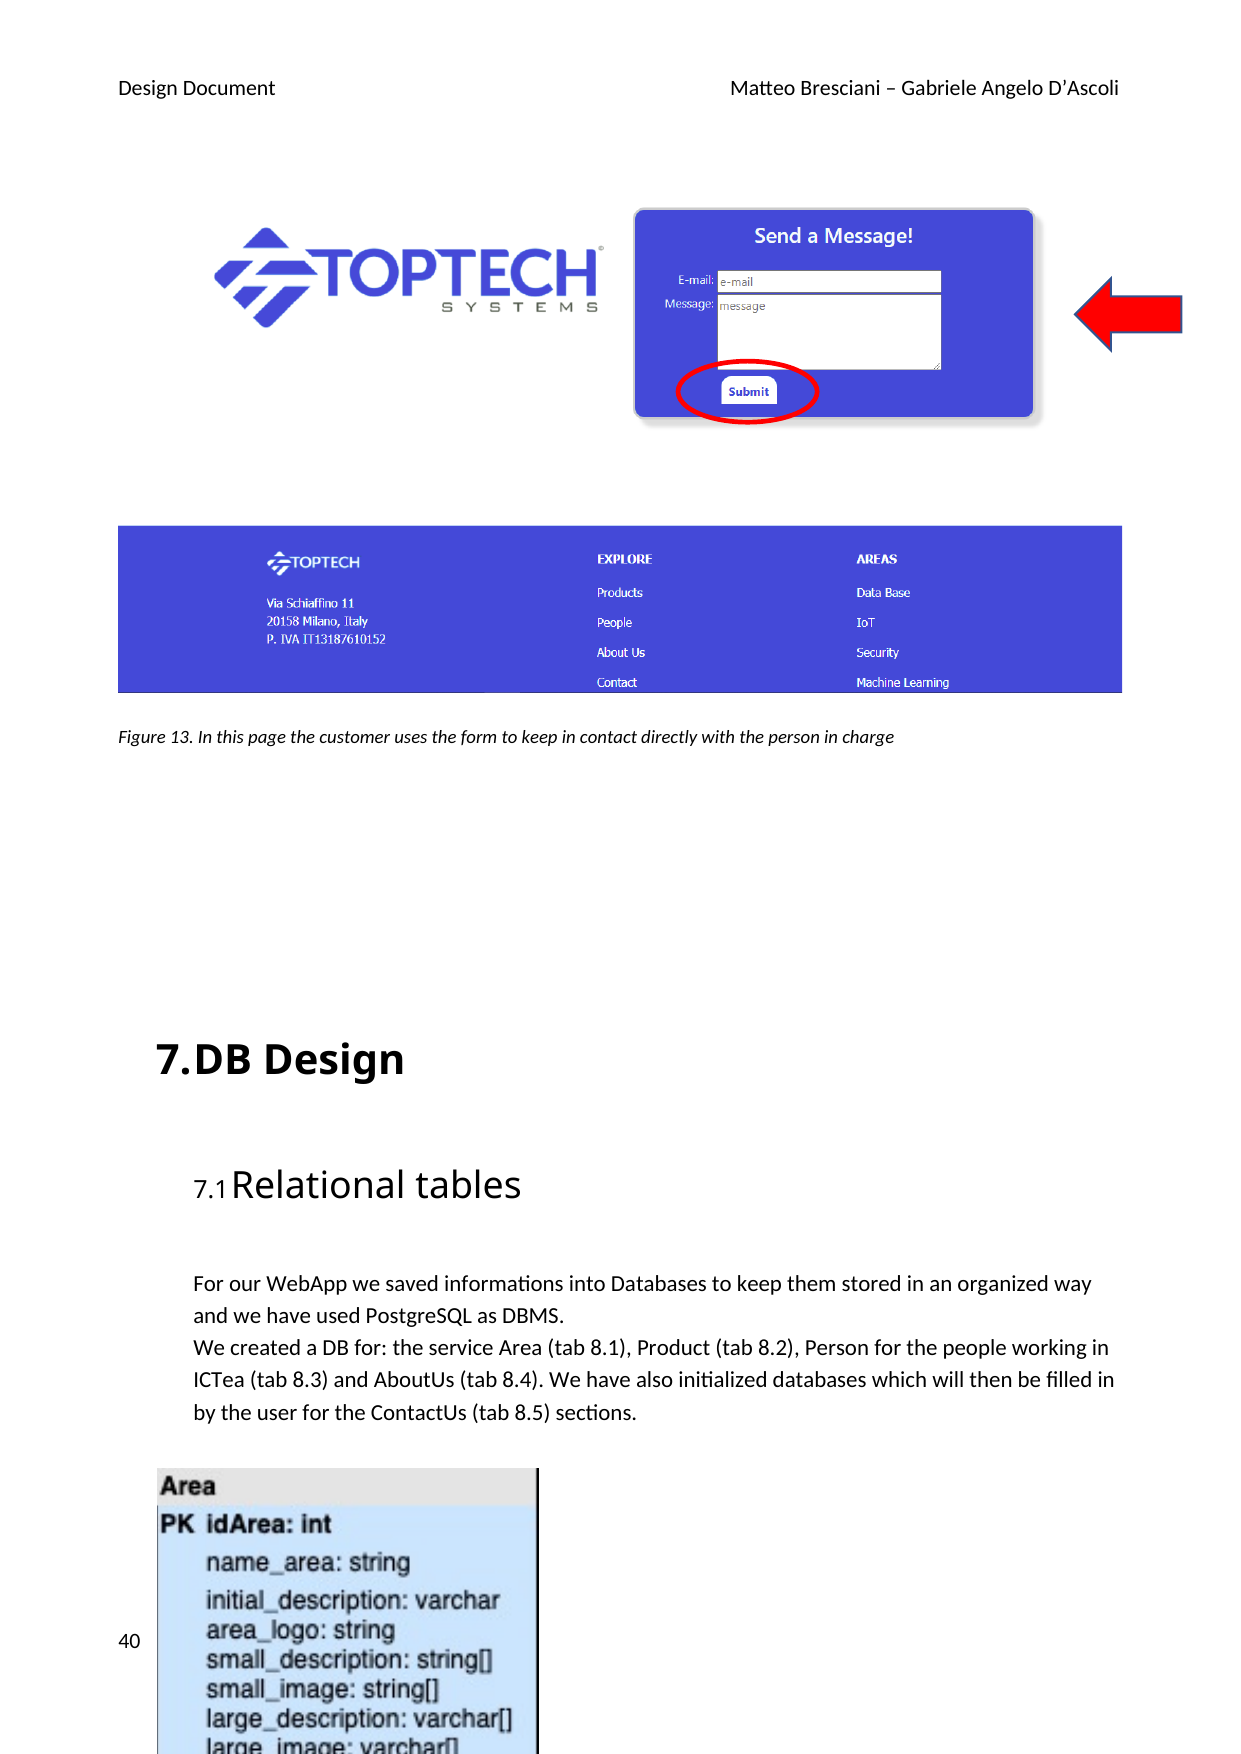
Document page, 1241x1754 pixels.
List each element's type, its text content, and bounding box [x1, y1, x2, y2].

picture [157, 1468, 539, 1754]
picture [118, 202, 1123, 693]
text Figure 13. In this page the customer uses the form to keep in contact directly with the person in charge [118, 726, 1122, 748]
list We created a DB for: the service Area (tab 8.1), Product (tab 8.2), Person for the people working in ICTea (tab 8.3) and AboutUs (tab 8.4). We have also initialized databases which will then be filled in by the user for the ContactUs (tab 8.5) sections. [193, 1333, 1122, 1426]
list DB Design [156, 1030, 1122, 1087]
list Relational tables [193, 1159, 1122, 1210]
list For our WebApp we saved informations into Databases to keep them stored in an organized way and we have used PostgreSQL as DBMS. [193, 1269, 1122, 1329]
